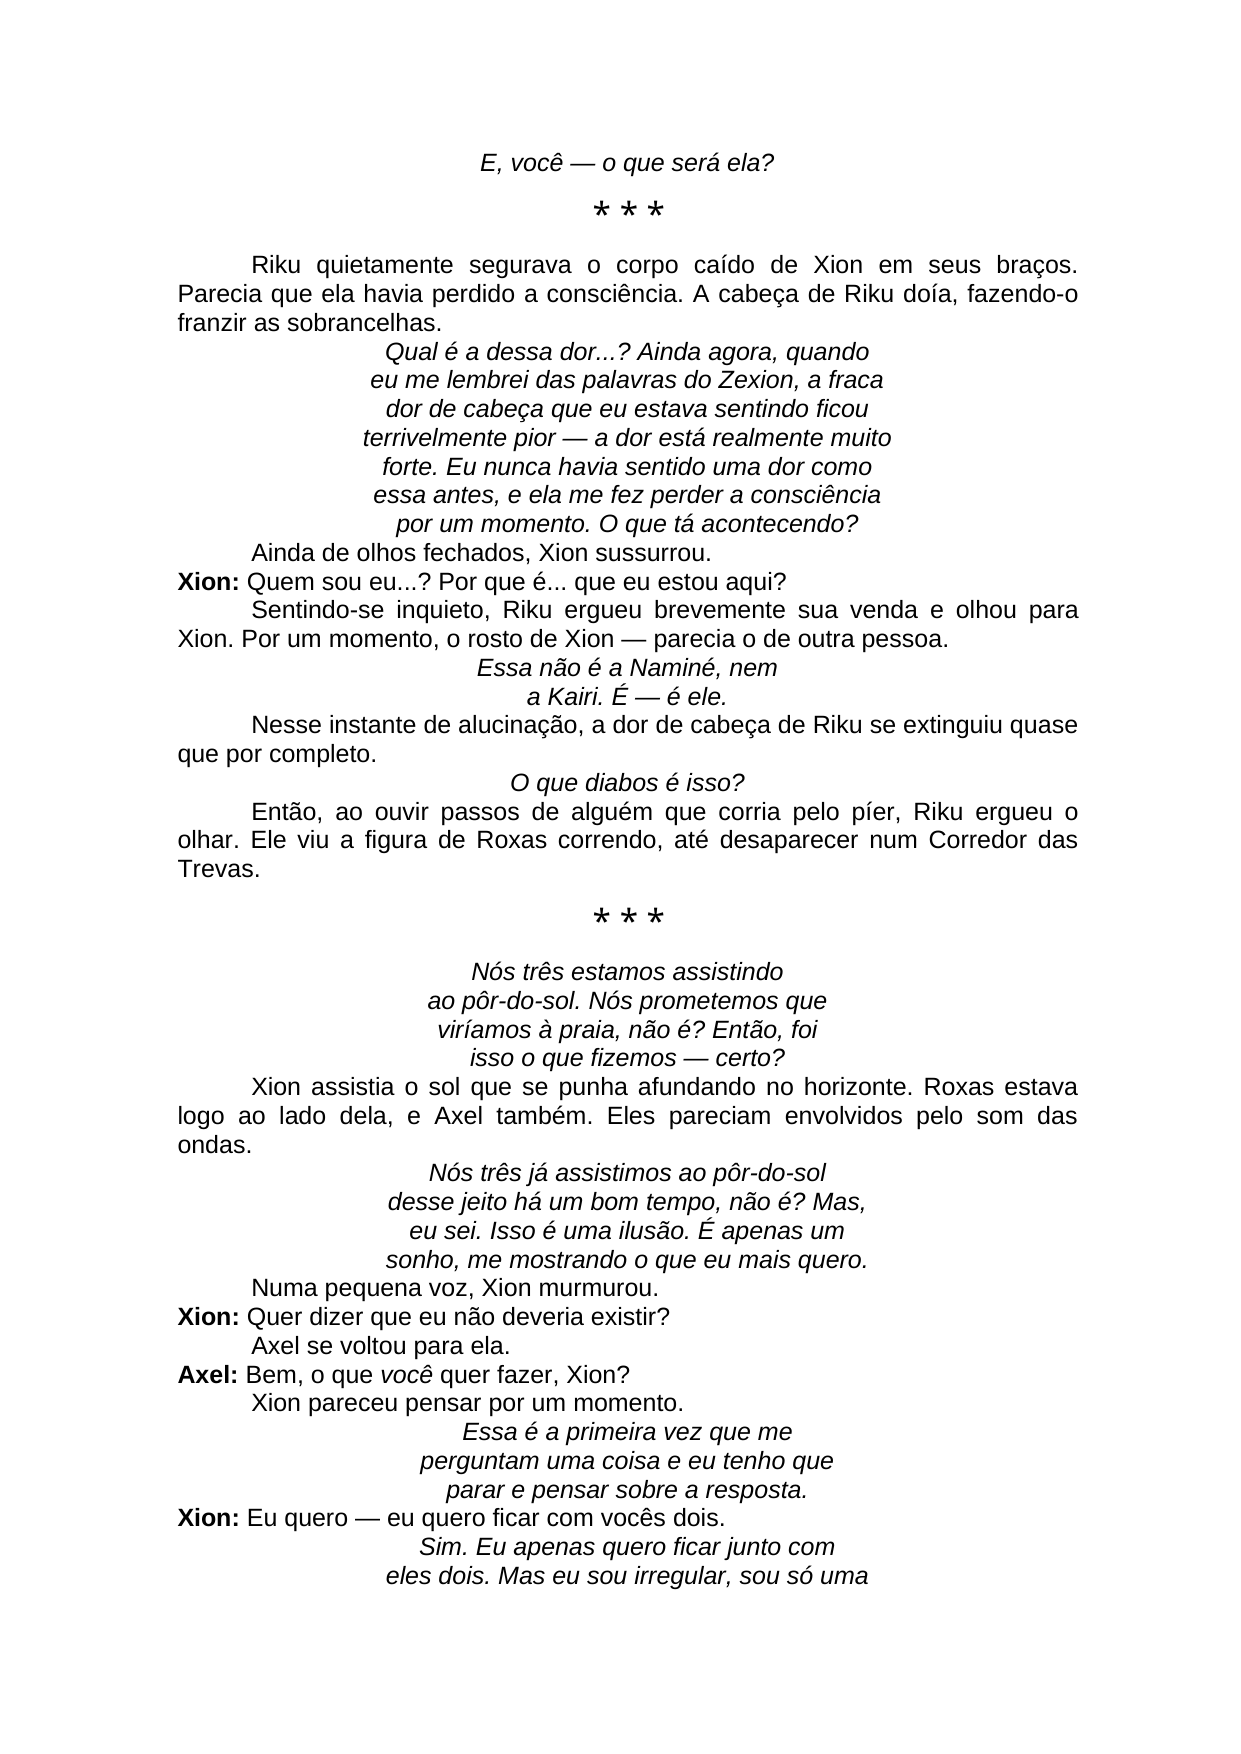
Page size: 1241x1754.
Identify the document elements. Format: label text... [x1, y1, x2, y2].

text terrivelmente pior — a dor está realmente muito [177, 423, 1080, 452]
text a Kairi. É — é ele. [177, 682, 1080, 711]
text O que diabos é isso? [177, 768, 1080, 797]
text Xion: Quer dizer que eu não deveria existir? [177, 1302, 1080, 1331]
text essa antes, e ela me fez perder a consciência [177, 481, 1080, 509]
text Essa não é a Naminé, nem [177, 653, 1080, 682]
text sonho, me mostrando o que eu mais quero. [177, 1245, 1080, 1273]
text Sim. Eu apenas quero ficar junto com [177, 1532, 1080, 1561]
text Numa pequena voz, Xion murmurou. [177, 1273, 1080, 1302]
text Axel: Bem, o que você quer fazer, Xion? [177, 1360, 1080, 1388]
text desse jeito há um bom tempo, não é? Mas, [177, 1187, 1080, 1216]
text ao pôr-do-sol. Nós prometemos que [177, 986, 1080, 1015]
text forte. Eu nunca havia sentido uma dor como [177, 452, 1080, 481]
text Sentindo-se inquieto, Riku ergueu brevemente sua venda e olhou para Xion. Por um momento, o rosto de Xion — parecia o de outra pessoa. [177, 596, 1080, 653]
text eu me lembrei das palavras do Zexion, a fraca [177, 366, 1080, 394]
text * * * [177, 897, 1080, 943]
text E, você — o que será ela? [177, 148, 1080, 176]
text viríamos à praia, não é? Então, foi [177, 1015, 1080, 1043]
text Qual é a dessa dor...? Ainda agora, quando [177, 337, 1080, 366]
text eles dois. Mas eu sou irregular, sou só uma [177, 1561, 1080, 1590]
text Riku quietamente segurava o corpo caído de Xion em seus braços. Parecia que ela havia perdido a consciência. A cabeça de Riku doía, fazendo-o franzir as sobrancelhas. [177, 251, 1080, 337]
text Nesse instante de alucinação, a dor de cabeça de Riku se extinguiu quase que por completo. [177, 711, 1080, 768]
text Xion: Eu quero — eu quero ficar com vocês dois. [177, 1503, 1080, 1532]
text dor de cabeça que eu estava sentindo ficou [177, 394, 1080, 423]
text Xion: Quem sou eu...? Por que é... que eu estou aqui? [177, 567, 1080, 596]
text por um momento. O que tá acontecendo? [177, 509, 1080, 538]
text Xion pareceu pensar por um momento. [177, 1388, 1080, 1417]
text Essa é a primeira vez que me [177, 1417, 1080, 1446]
text * * * [177, 191, 1080, 236]
text Axel se voltou para ela. [177, 1331, 1080, 1360]
text Então, ao ouvir passos de alguém que corria pelo píer, Riku ergueu o olhar. Ele viu a figura de Roxas correndo, até desaparecer num Corredor das Trevas. [177, 797, 1080, 883]
text Ainda de olhos fechados, Xion sussurrou. [177, 538, 1080, 567]
text perguntam uma coisa e eu tenho que [177, 1446, 1080, 1475]
text Nós três estamos assistindo [177, 957, 1080, 986]
text Nós três já assistimos ao pôr-do-sol [177, 1158, 1080, 1187]
text Xion assistia o sol que se punha afundando no horizonte. Roxas estava logo ao lado dela, e Axel também. Eles pareciam envolvidos pelo som das ondas. [177, 1072, 1080, 1158]
text eu sei. Isso é uma ilusão. É apenas um [177, 1216, 1080, 1245]
text isso o que fizemos — certo? [177, 1043, 1080, 1072]
text parar e pensar sobre a resposta. [177, 1475, 1080, 1503]
